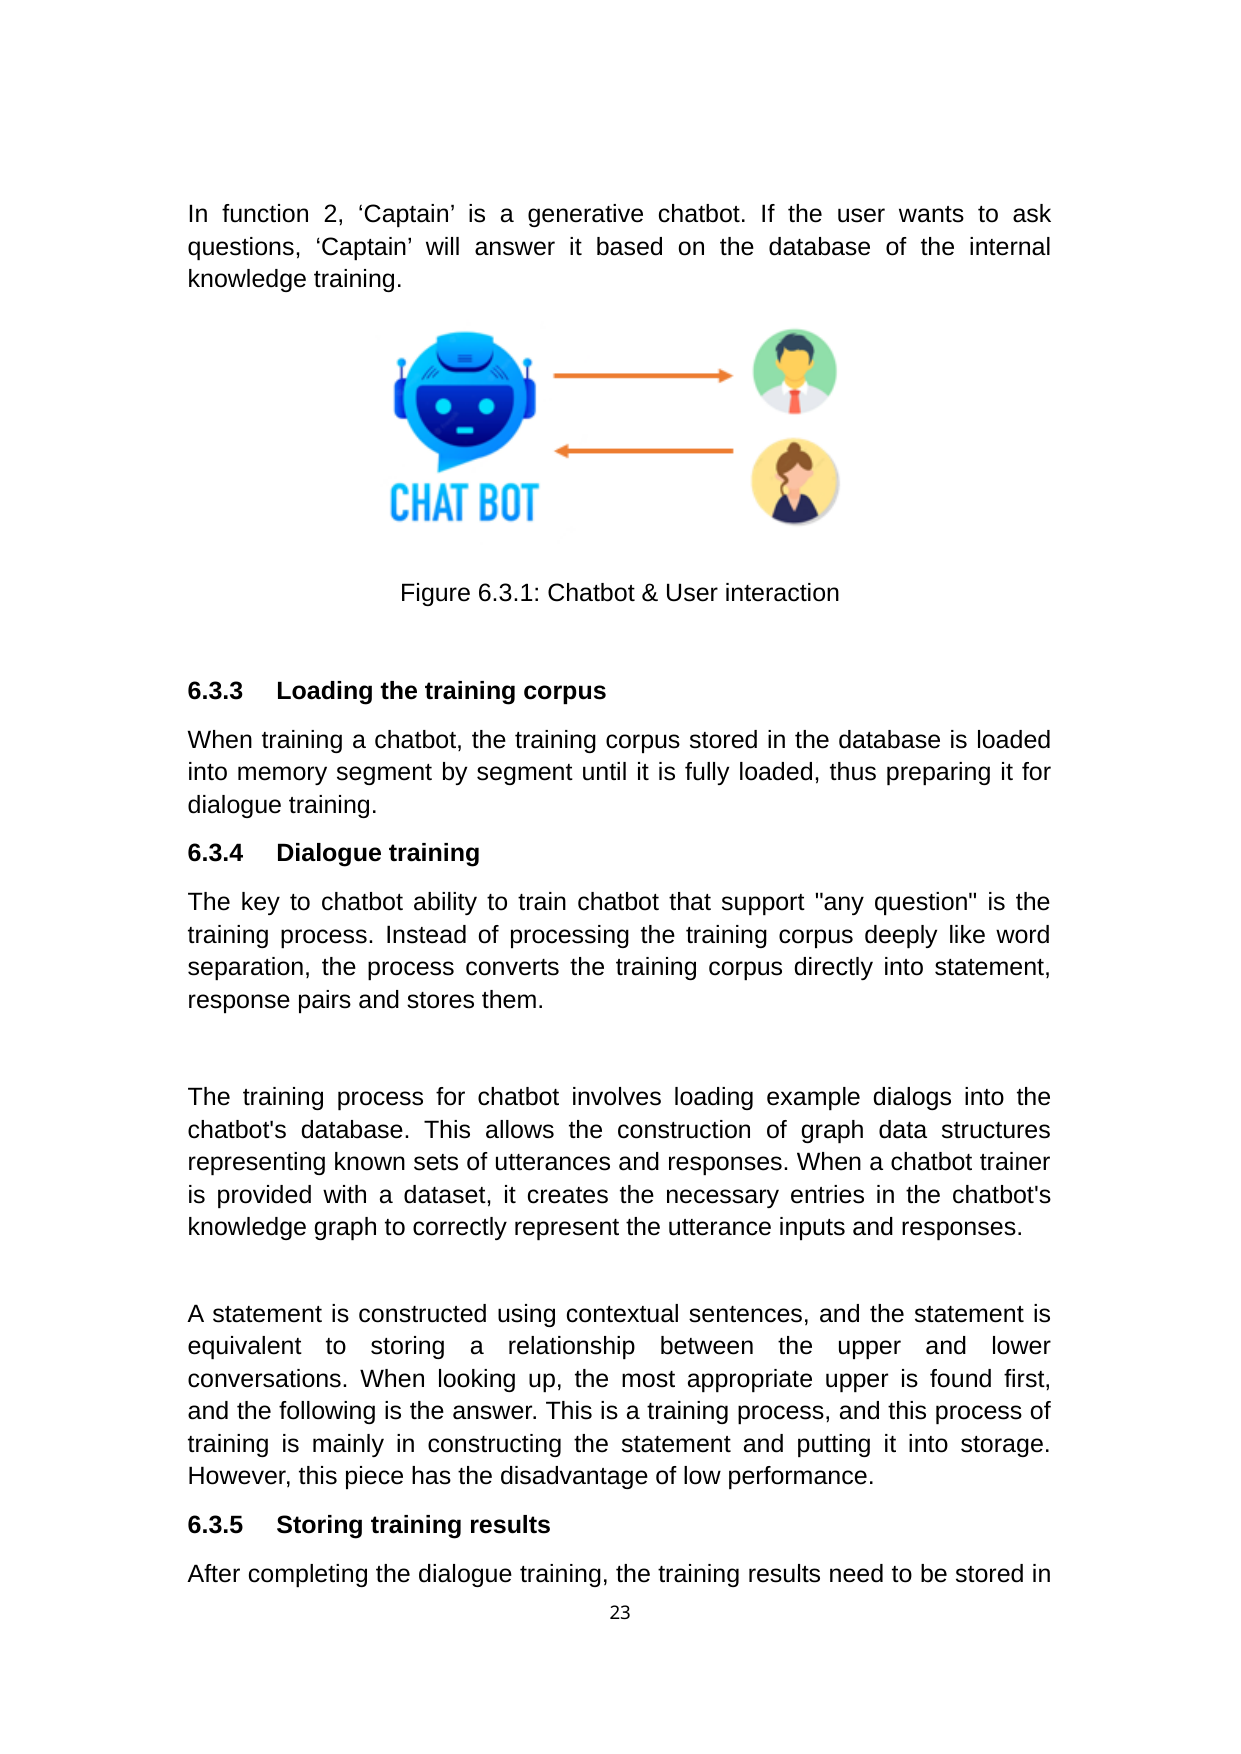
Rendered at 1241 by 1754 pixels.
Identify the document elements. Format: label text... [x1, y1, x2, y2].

picture [371, 300, 870, 554]
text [187, 1557, 1053, 1589]
text A statement is constructed using contextual sentences, and the statement is equivalent to storing a relationship between the upper and lower conversations. When looking up, the most appropriate upper is found first, and the following is the answer. This is a training process, and this process of training is mainly in constructing the statement and putting it into storage. However, this piece has the disadvantage of low performance. [187, 1297, 1053, 1492]
text In function 2, ‘Captain’ is a generative chatbot. If the user wants to ask questions, ‘Captain’ will answer it based on the database of the internal knowledge training. [187, 197, 1053, 295]
title Storing training results [187, 1508, 1053, 1540]
text The training process for chatbot involves loading example dialogs into the chatbot's database. This allows the construction of graph data structures representing known sets of utterances and responses. When a chatbot trainer is provided with a dataset, it creates the necessary entries in the chatbot's knowledge graph to correctly represent the utterance inputs and responses. [187, 1080, 1053, 1243]
title Loading the training corpus [187, 674, 1053, 706]
text Figure 6.3.1: Chatbot & User interaction [187, 576, 1053, 609]
title Dialogue training [187, 836, 1053, 869]
text When training a chatbot, the training corpus stored in the database is loaded into memory segment by segment until it is fully loaded, thus preparing it for dialogue training. [187, 723, 1053, 820]
text The key to chatbot ability to train chatbot that support "any question" is the training process. Instead of processing the training corpus deeply like word separation, the process converts the training corpus directly into statement, response pairs and stores them. [187, 885, 1053, 1015]
